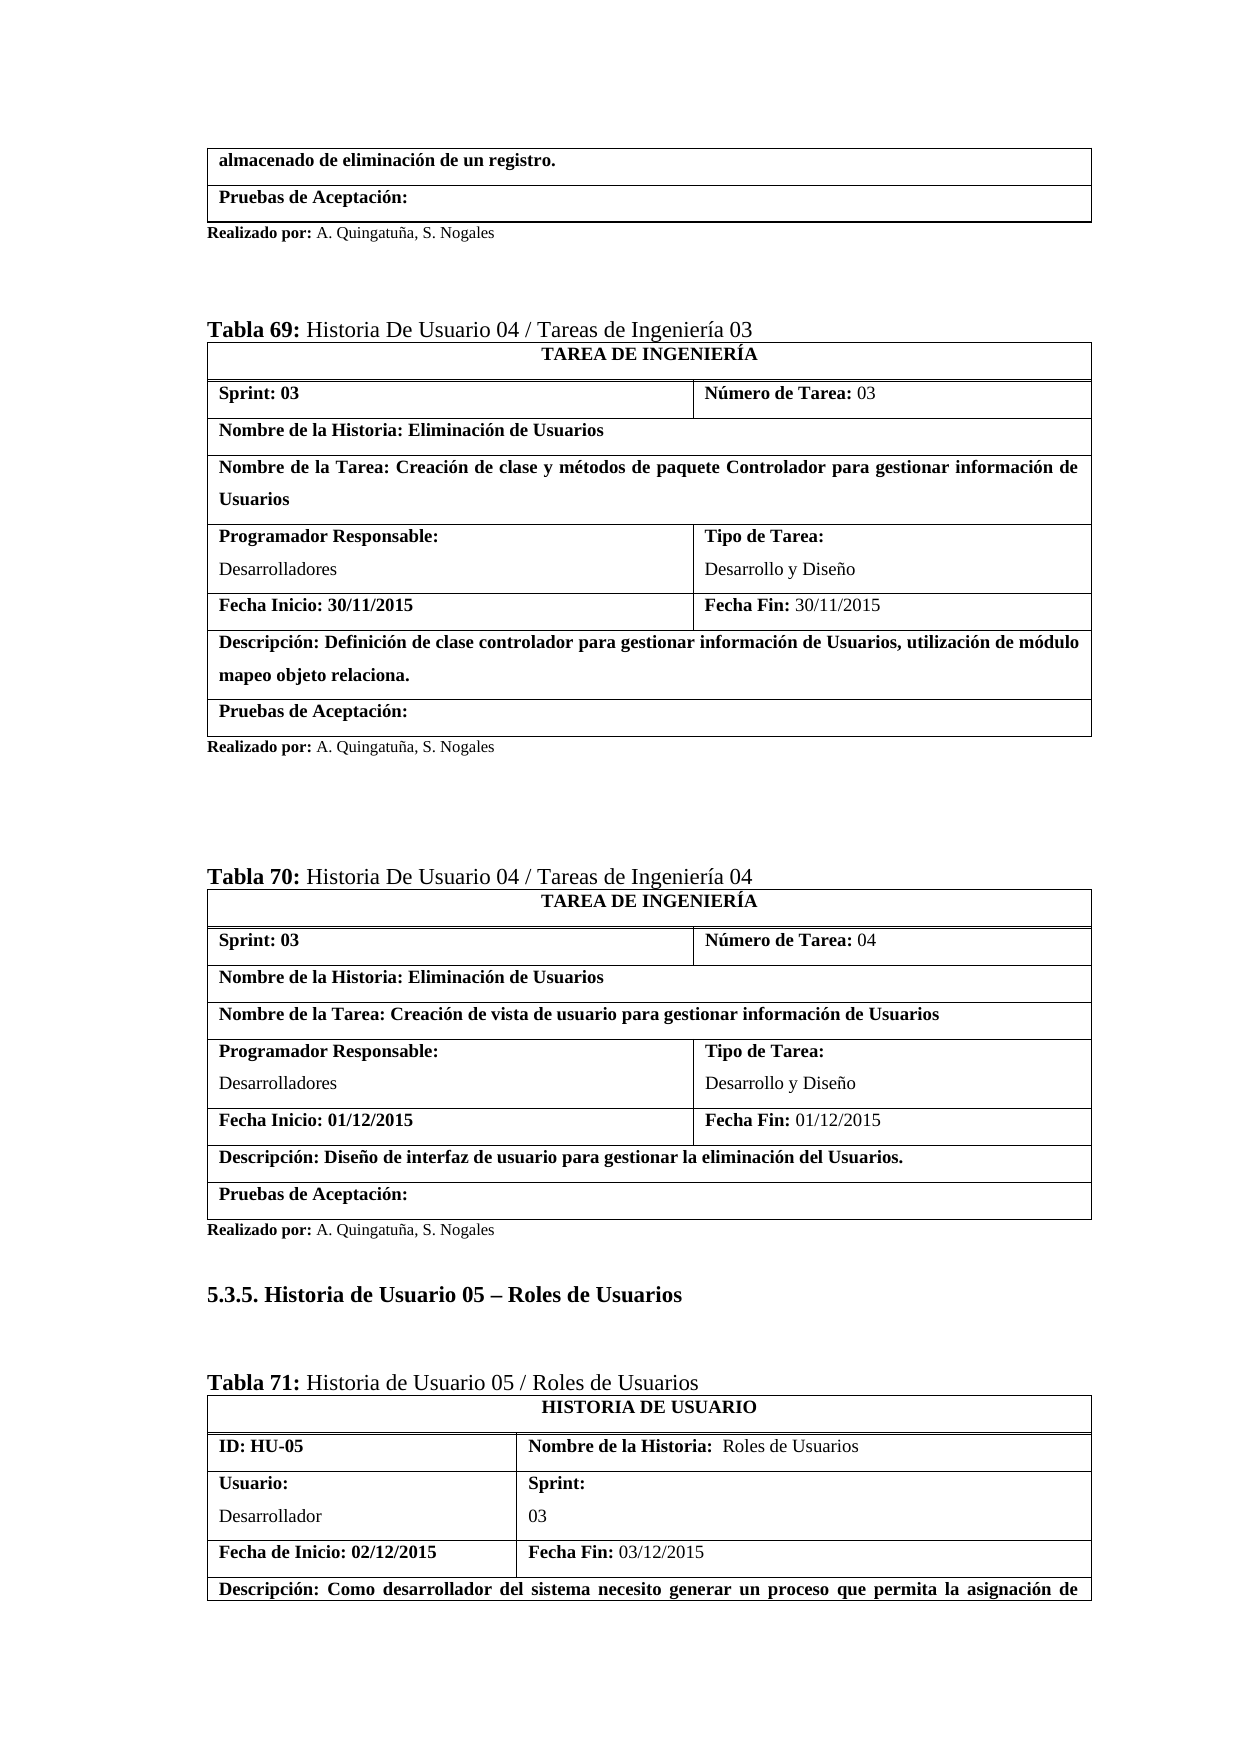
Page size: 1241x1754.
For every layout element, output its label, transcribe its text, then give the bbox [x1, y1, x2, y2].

text Tabla 71: Historia de Usuario 05 / Roles de Usuarios [207, 1369, 1092, 1395]
text 5.3.5. Historia de Usuario 05 – Roles de Usuarios [207, 1281, 1092, 1307]
text Tabla 69: Historia De Usuario 04 / Tareas de Ingeniería 03 [207, 316, 1092, 342]
text Tabla 70: Historia De Usuario 04 / Tareas de Ingeniería 04 [207, 863, 1092, 889]
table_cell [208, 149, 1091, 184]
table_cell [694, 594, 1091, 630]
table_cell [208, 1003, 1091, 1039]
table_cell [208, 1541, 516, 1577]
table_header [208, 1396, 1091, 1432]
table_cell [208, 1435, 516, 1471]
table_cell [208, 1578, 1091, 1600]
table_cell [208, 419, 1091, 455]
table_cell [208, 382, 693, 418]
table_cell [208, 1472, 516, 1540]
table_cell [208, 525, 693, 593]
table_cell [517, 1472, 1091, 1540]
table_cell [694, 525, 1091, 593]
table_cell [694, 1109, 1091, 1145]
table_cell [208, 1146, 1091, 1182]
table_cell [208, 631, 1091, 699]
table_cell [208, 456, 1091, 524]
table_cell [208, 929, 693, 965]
text Realizado por: A. Quingatuña, S. Nogales [207, 737, 1092, 756]
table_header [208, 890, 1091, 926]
text Realizado por: A. Quingatuña, S. Nogales [207, 223, 1092, 242]
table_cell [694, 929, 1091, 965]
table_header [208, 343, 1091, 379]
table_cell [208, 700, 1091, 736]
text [207, 1220, 1092, 1239]
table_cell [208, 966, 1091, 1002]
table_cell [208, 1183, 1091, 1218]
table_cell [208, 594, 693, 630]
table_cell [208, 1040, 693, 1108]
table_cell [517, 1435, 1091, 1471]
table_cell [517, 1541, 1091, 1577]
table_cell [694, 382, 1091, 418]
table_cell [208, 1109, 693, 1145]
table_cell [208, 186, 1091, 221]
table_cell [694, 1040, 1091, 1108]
